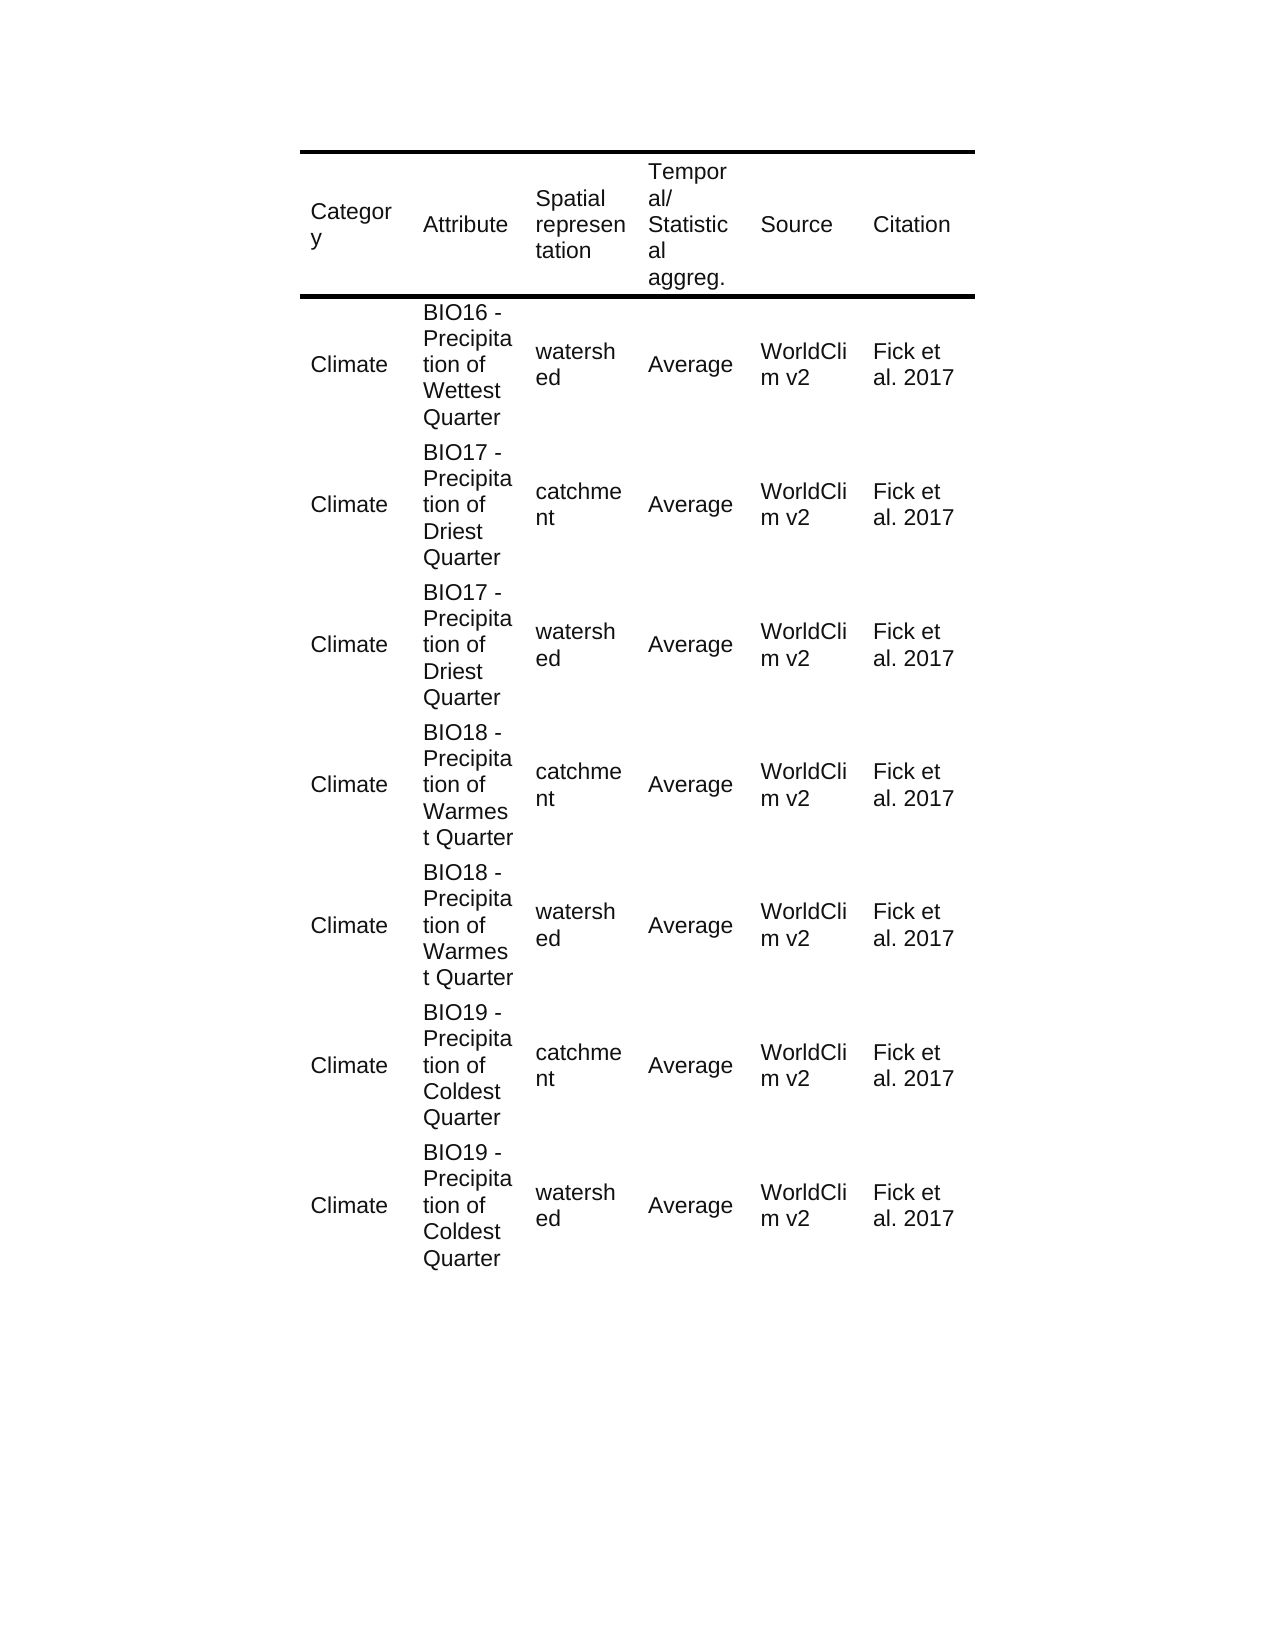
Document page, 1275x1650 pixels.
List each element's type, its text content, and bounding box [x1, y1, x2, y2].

table_cell WorldClim v2 [750, 434, 862, 574]
table_cell catchment [525, 995, 637, 1135]
table_cell WorldClim v2 [750, 299, 862, 434]
table_header Source [750, 154, 862, 294]
table_cell watershed [525, 1135, 637, 1275]
table_cell Climate [300, 299, 412, 434]
table_cell Climate [300, 995, 412, 1135]
table_header Spatial representation [525, 154, 637, 294]
table_cell WorldClim v2 [750, 855, 862, 995]
table_cell watershed [525, 299, 637, 434]
table_cell WorldClim v2 [750, 995, 862, 1135]
table_header Attribute [413, 154, 525, 294]
table_cell BIO17 - Precipitation of Driest Quarter [413, 434, 525, 574]
table_cell BIO19 - Precipitation of Coldest Quarter [413, 1135, 525, 1275]
table_cell BIO18 - Precipitation of Warmest Quarter [413, 715, 525, 855]
table_cell watershed [525, 575, 637, 714]
table_cell Fick et al. 2017 [863, 715, 975, 855]
table_cell watershed [525, 855, 637, 995]
table_cell Fick et al. 2017 [863, 434, 975, 574]
table_cell Average [638, 1135, 750, 1275]
table_cell Climate [300, 434, 412, 574]
table_cell catchment [525, 434, 637, 574]
table_cell Fick et al. 2017 [863, 575, 975, 714]
table_cell BIO19 - Precipitation of Coldest Quarter [413, 995, 525, 1135]
table_header Citation [863, 154, 975, 294]
table_cell Climate [300, 715, 412, 855]
table_cell Fick et al. 2017 [863, 299, 975, 434]
table_cell Average [638, 715, 750, 855]
table_cell Fick et al. 2017 [863, 995, 975, 1135]
table_header Category [300, 154, 412, 294]
table_cell Average [638, 434, 750, 574]
table_cell Average [638, 855, 750, 995]
table_cell BIO17 - Precipitation of Driest Quarter [413, 575, 525, 714]
table_cell Climate [300, 1135, 412, 1275]
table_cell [413, 299, 525, 434]
table_cell Average [638, 995, 750, 1135]
table_cell Climate [300, 575, 412, 714]
table_cell Fick et al. 2017 [863, 1135, 975, 1275]
table_header Temporal/Statistical aggreg. [638, 154, 750, 294]
table_cell WorldClim v2 [750, 715, 862, 855]
table_cell Average [638, 575, 750, 714]
table_cell BIO18 - Precipitation of Warmest Quarter [413, 855, 525, 995]
table_cell Climate [300, 855, 412, 995]
table_cell Average [638, 299, 750, 434]
table_cell WorldClim v2 [750, 575, 862, 714]
table_cell catchment [525, 715, 637, 855]
table_cell Fick et al. 2017 [863, 855, 975, 995]
table_cell WorldClim v2 [750, 1135, 862, 1275]
